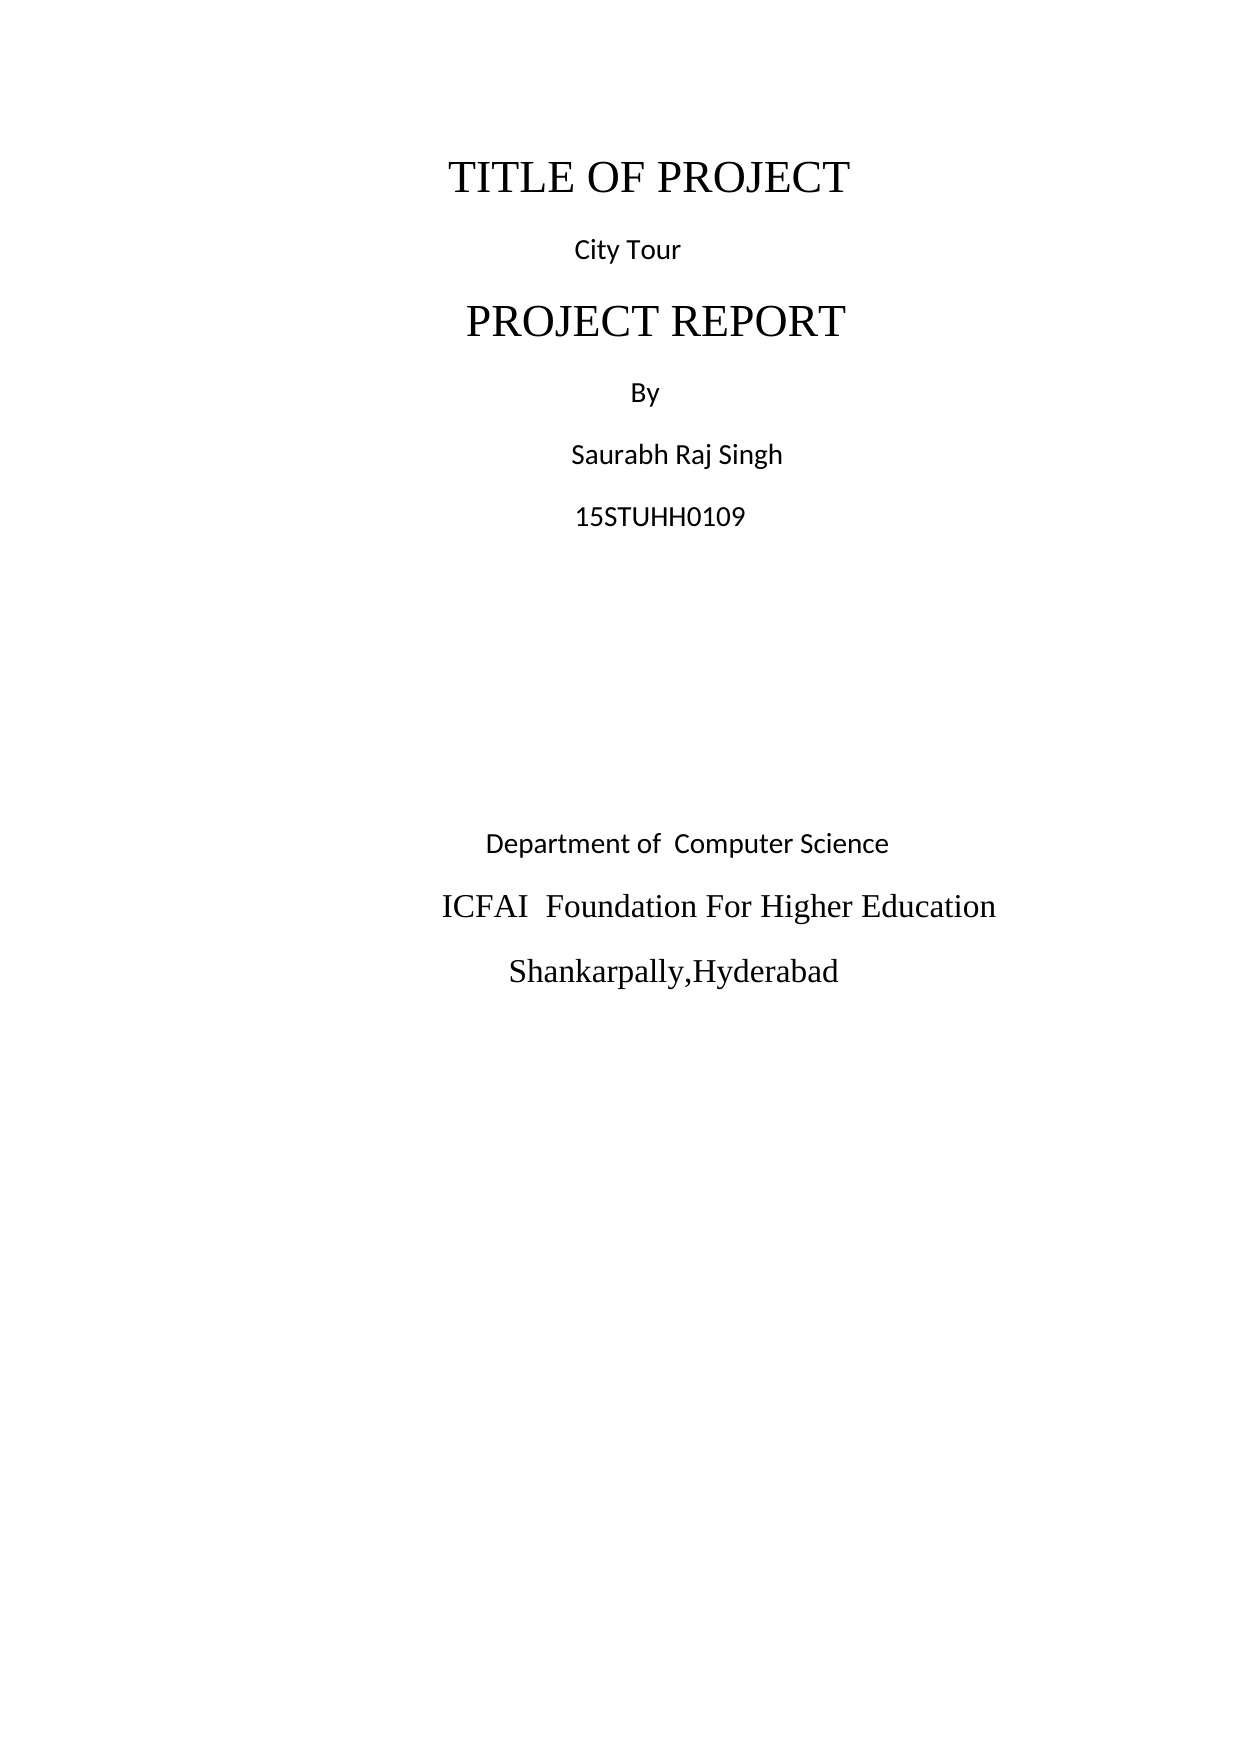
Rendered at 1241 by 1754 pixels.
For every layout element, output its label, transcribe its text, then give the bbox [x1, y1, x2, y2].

text Shankarpally,Hyderabad [150, 952, 1090, 990]
text By [150, 374, 1090, 410]
text PROJECT REPORT [150, 293, 1090, 346]
text Department of Computer Science [150, 825, 1090, 861]
text Saurabh Raj Singh [150, 436, 1090, 472]
text City Tour [150, 231, 1090, 267]
text TITLE OF PROJECT [150, 150, 1090, 203]
text 15STUHH0109 [150, 498, 1090, 534]
text ICFAI Foundation For Higher Education [150, 887, 1090, 925]
